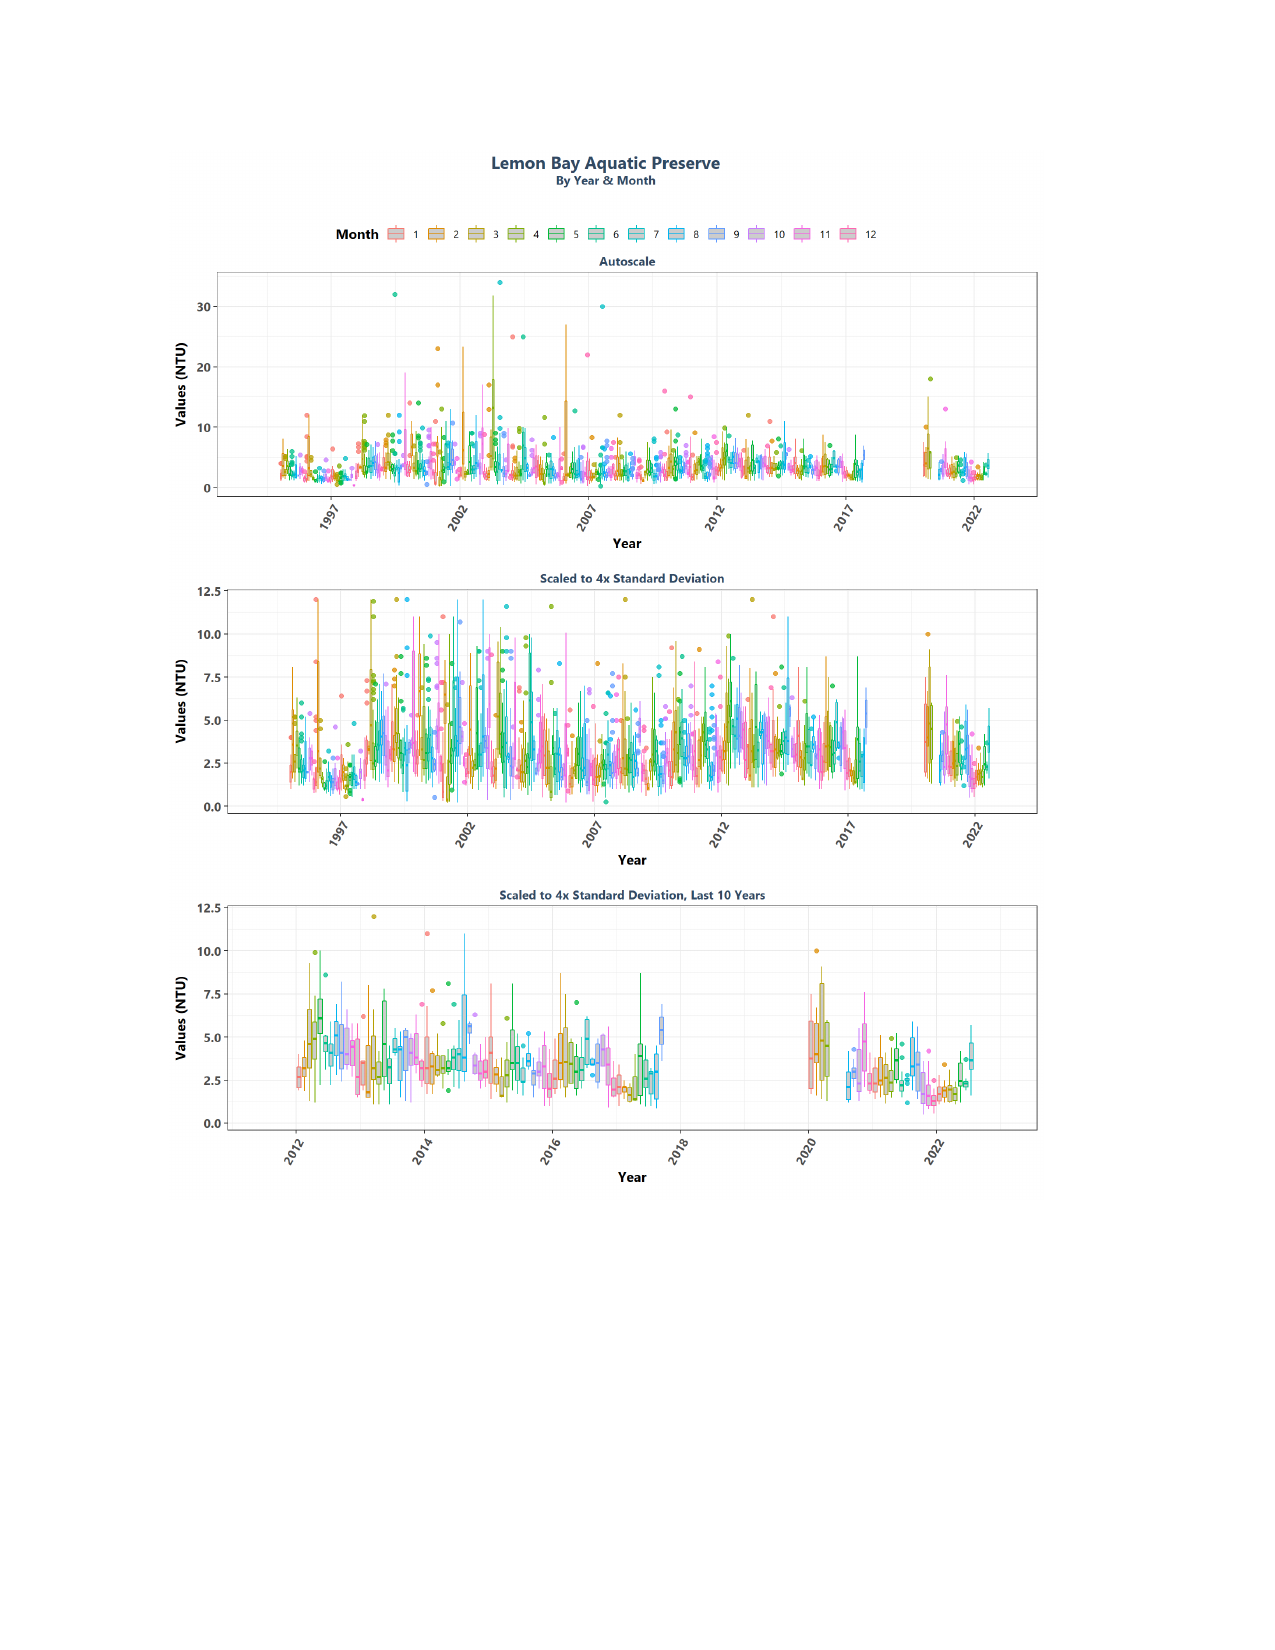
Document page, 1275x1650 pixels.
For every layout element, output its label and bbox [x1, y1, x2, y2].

picture [168, 150, 1044, 1200]
